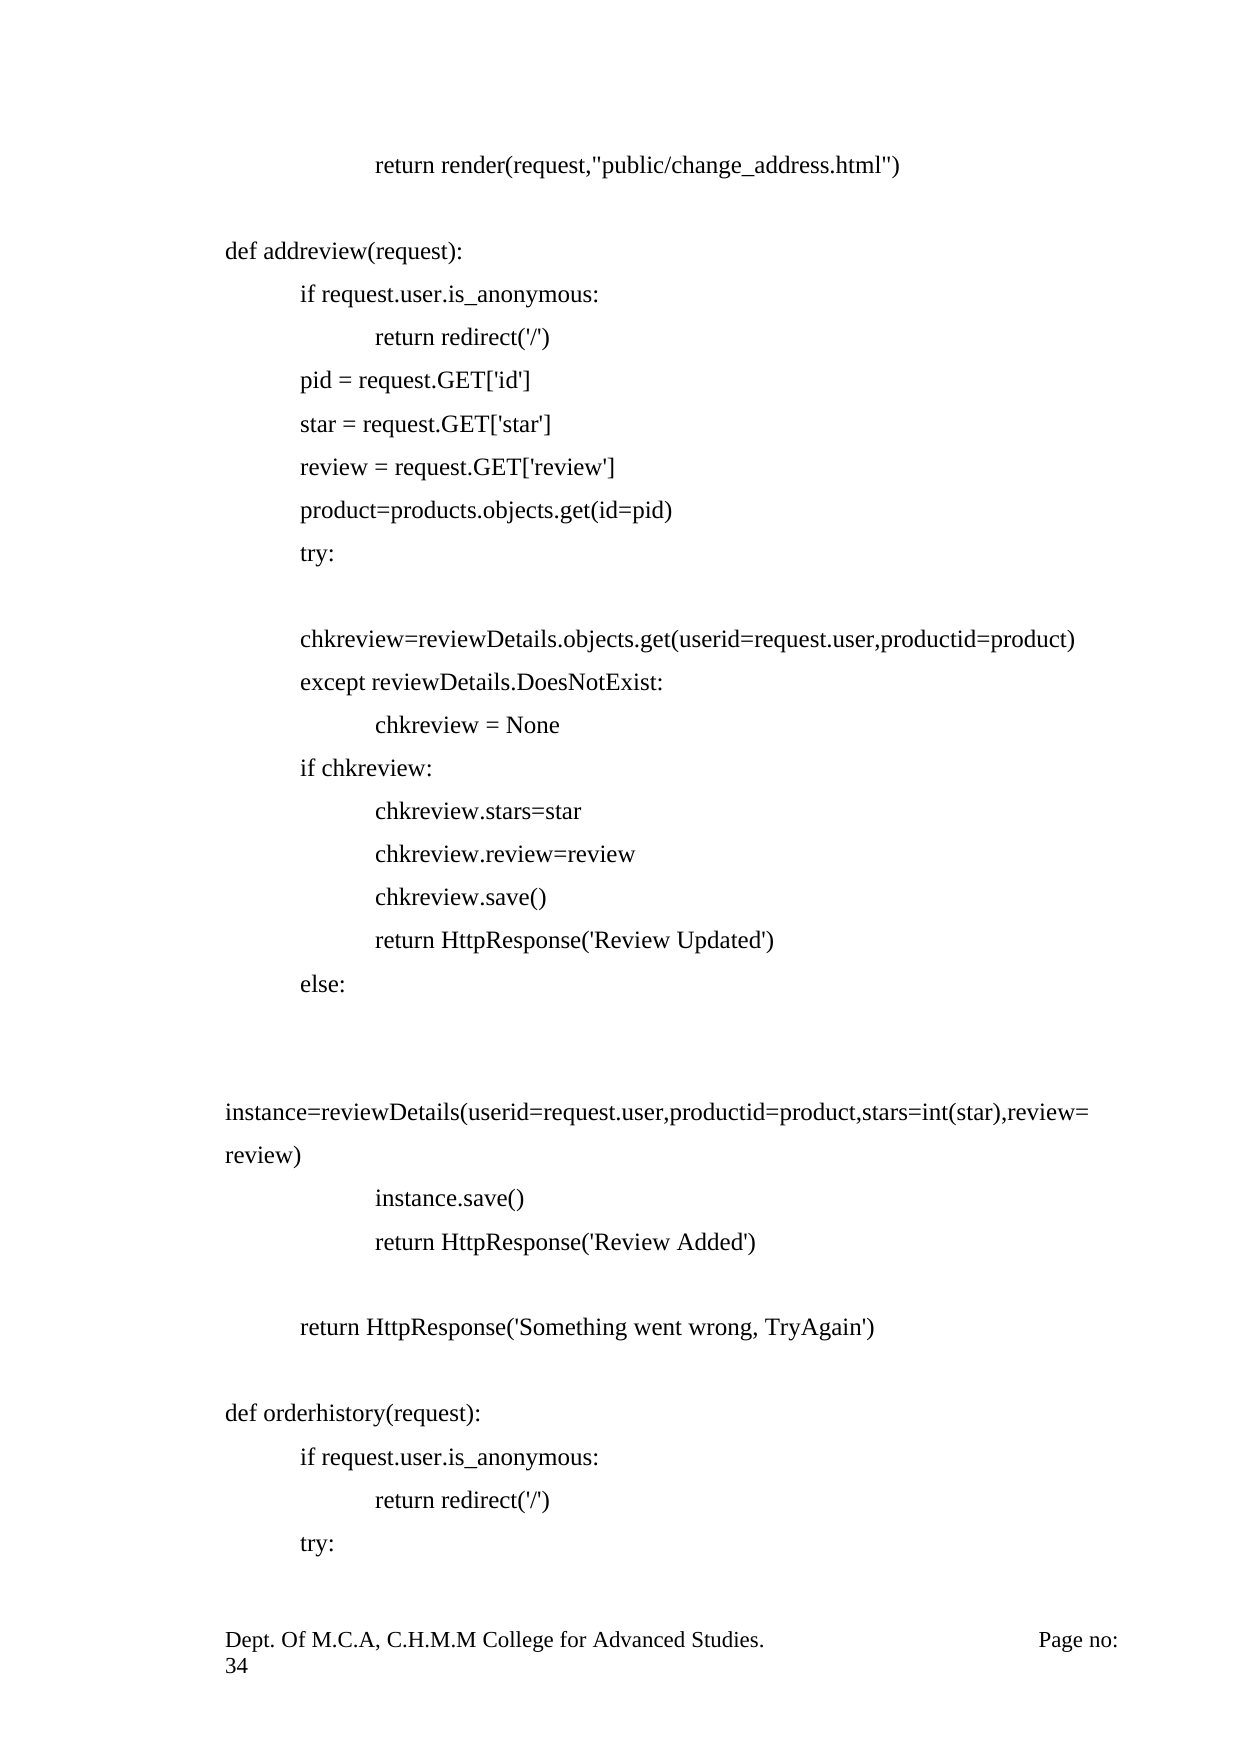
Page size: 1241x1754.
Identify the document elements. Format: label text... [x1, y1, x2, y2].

text if request.user.is_anonymous: [225, 279, 1090, 308]
text return HttpResponse('Review Added') [225, 1227, 1090, 1255]
text star = request.GET['star'] [225, 409, 1090, 437]
text return HttpResponse('Something went wrong, TryAgain') [225, 1312, 1090, 1341]
text pid = request.GET['id'] [225, 366, 1090, 394]
text chkreview=reviewDetails.objects.get(userid=request.user,productid=product) [225, 581, 1090, 652]
text def addreview(request): [225, 236, 1090, 265]
text else: [225, 969, 1090, 997]
text return render(request,"public/change_address.html") [225, 150, 1090, 179]
text chkreview = None [225, 710, 1090, 739]
text chkreview.stars=star [225, 796, 1090, 825]
text return redirect('/') [225, 1485, 1090, 1513]
text try: [225, 538, 1090, 567]
text chkreview.review=review [225, 839, 1090, 868]
text instance.save() [225, 1183, 1090, 1212]
text if request.user.is_anonymous: [225, 1442, 1090, 1470]
text try: [225, 1528, 1090, 1557]
text instance=reviewDetails(userid=request.user,productid=product,stars=int(star),review=review) [225, 1012, 1090, 1169]
text return HttpResponse('Review Updated') [225, 926, 1090, 954]
text product=products.objects.get(id=pid) [225, 495, 1090, 524]
text review = request.GET['review'] [225, 452, 1090, 481]
text if chkreview: [225, 753, 1090, 782]
text return redirect('/') [225, 322, 1090, 351]
text chkreview.save() [225, 882, 1090, 911]
text def orderhistory(request): [225, 1398, 1090, 1427]
text except reviewDetails.DoesNotExist: [225, 667, 1090, 696]
